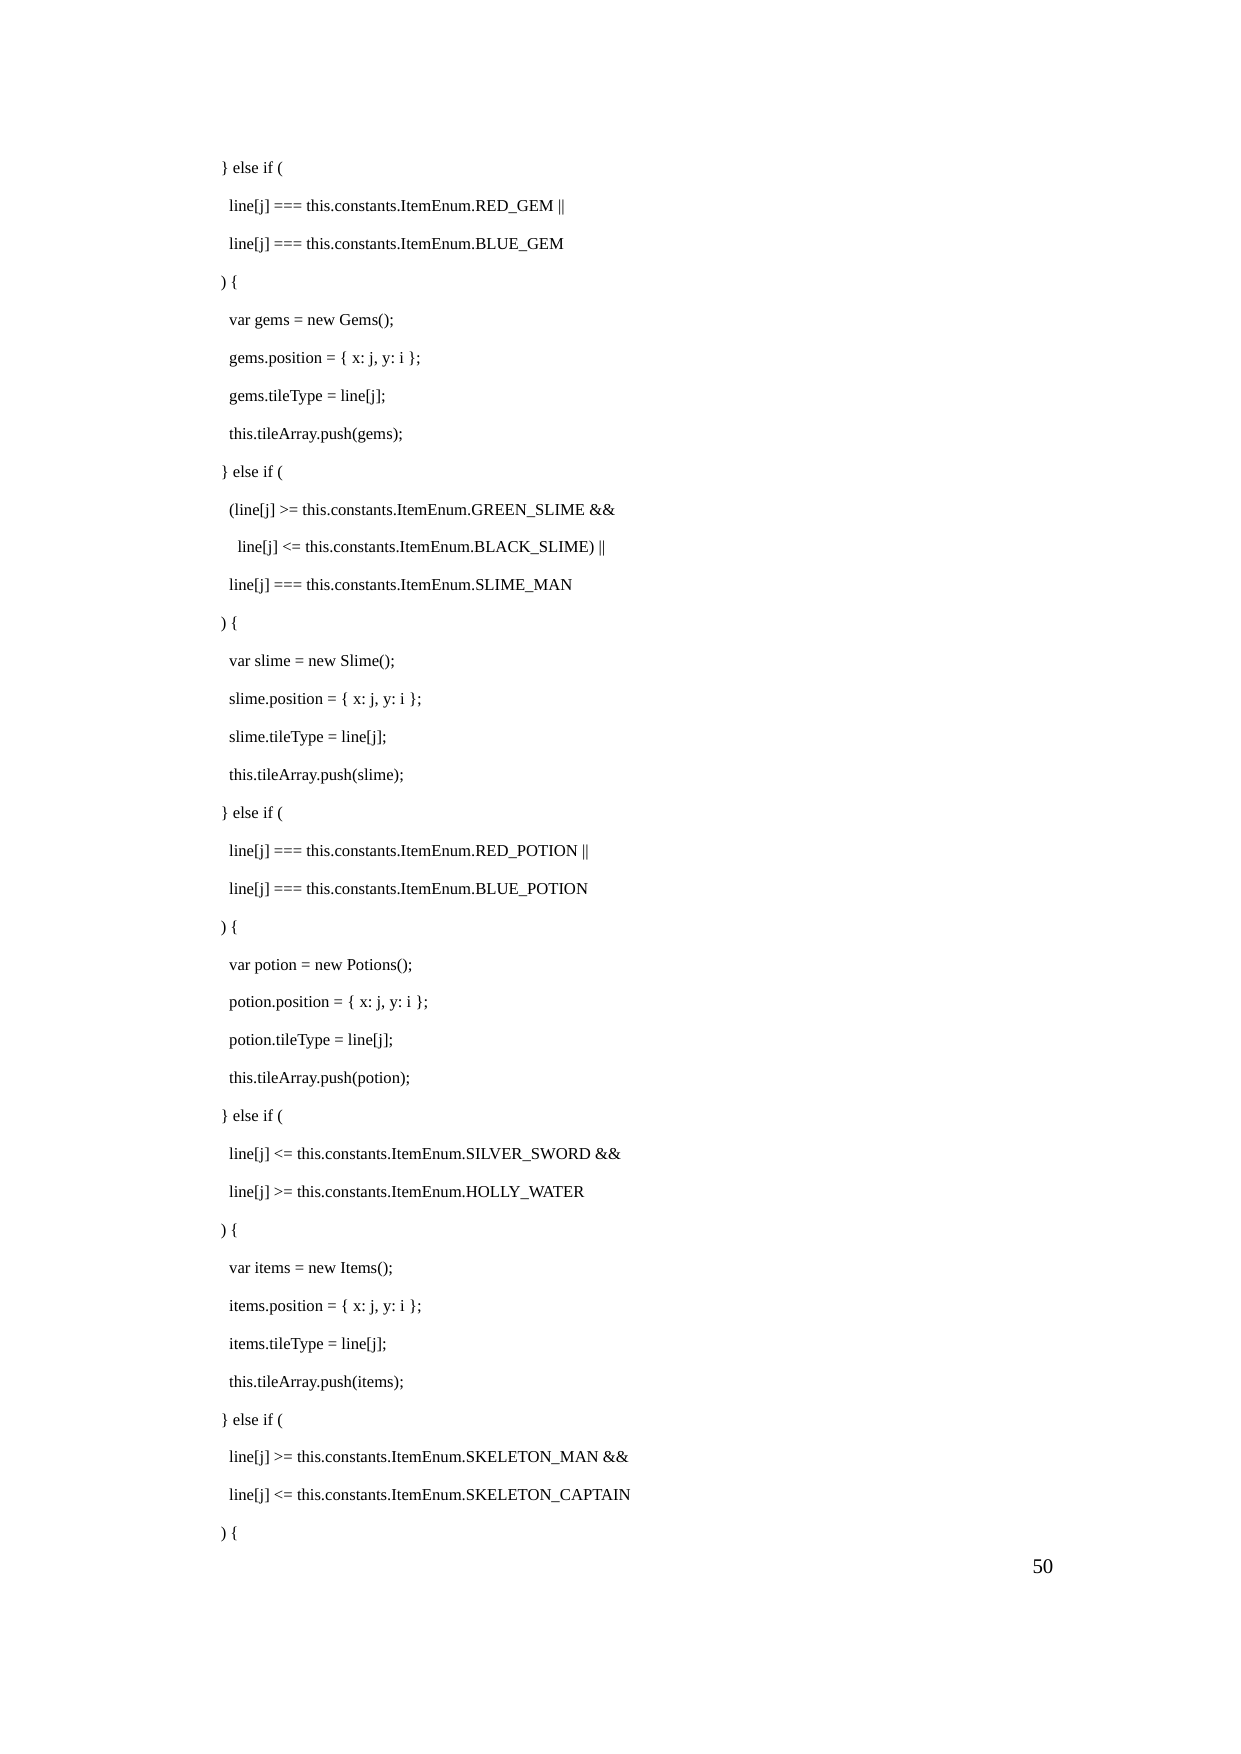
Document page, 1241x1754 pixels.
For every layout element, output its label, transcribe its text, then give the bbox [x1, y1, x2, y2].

text ) { [187, 1523, 1053, 1542]
text items.tileType = line[j]; [187, 1333, 1053, 1353]
text this.tileArray.push(items); [187, 1371, 1053, 1391]
text ) { [187, 272, 1053, 291]
text this.tileArray.push(slime); [187, 765, 1053, 784]
text line[j] === this.constants.ItemEnum.BLUE_GEM [187, 234, 1053, 253]
text line[j] >= this.constants.ItemEnum.HOLLY_WATER [187, 1182, 1053, 1201]
text ) { [187, 1220, 1053, 1239]
text gems.position = { x: j, y: i }; [187, 348, 1053, 367]
text this.tileArray.push(potion); [187, 1068, 1053, 1087]
text var items = new Items(); [187, 1258, 1053, 1277]
text gems.tileType = line[j]; [187, 386, 1053, 405]
text line[j] >= this.constants.ItemEnum.SKELETON_MAN && [187, 1447, 1053, 1466]
text items.position = { x: j, y: i }; [187, 1296, 1053, 1315]
text line[j] === this.constants.ItemEnum.SLIME_MAN [187, 575, 1053, 594]
text slime.tileType = line[j]; [187, 727, 1053, 746]
text } else if ( [187, 1409, 1053, 1428]
text } else if ( [187, 158, 1053, 177]
text ) { [187, 613, 1053, 632]
text potion.tileType = line[j]; [187, 1030, 1053, 1049]
text line[j] === this.constants.ItemEnum.BLUE_POTION [187, 878, 1053, 898]
text ) { [187, 916, 1053, 936]
text line[j] <= this.constants.ItemEnum.BLACK_SLIME) || [187, 537, 1053, 556]
text var potion = new Potions(); [187, 954, 1053, 973]
text slime.position = { x: j, y: i }; [187, 689, 1053, 708]
text } else if ( [187, 1106, 1053, 1125]
text (line[j] >= this.constants.ItemEnum.GREEN_SLIME && [187, 499, 1053, 518]
text line[j] <= this.constants.ItemEnum.SILVER_SWORD && [187, 1144, 1053, 1163]
text var gems = new Gems(); [187, 310, 1053, 329]
text var slime = new Slime(); [187, 651, 1053, 670]
text line[j] <= this.constants.ItemEnum.SKELETON_CAPTAIN [187, 1485, 1053, 1504]
text potion.position = { x: j, y: i }; [187, 992, 1053, 1011]
text } else if ( [187, 461, 1053, 481]
text line[j] === this.constants.ItemEnum.RED_GEM || [187, 196, 1053, 215]
text } else if ( [187, 803, 1053, 822]
text line[j] === this.constants.ItemEnum.RED_POTION || [187, 841, 1053, 860]
text this.tileArray.push(gems); [187, 423, 1053, 443]
